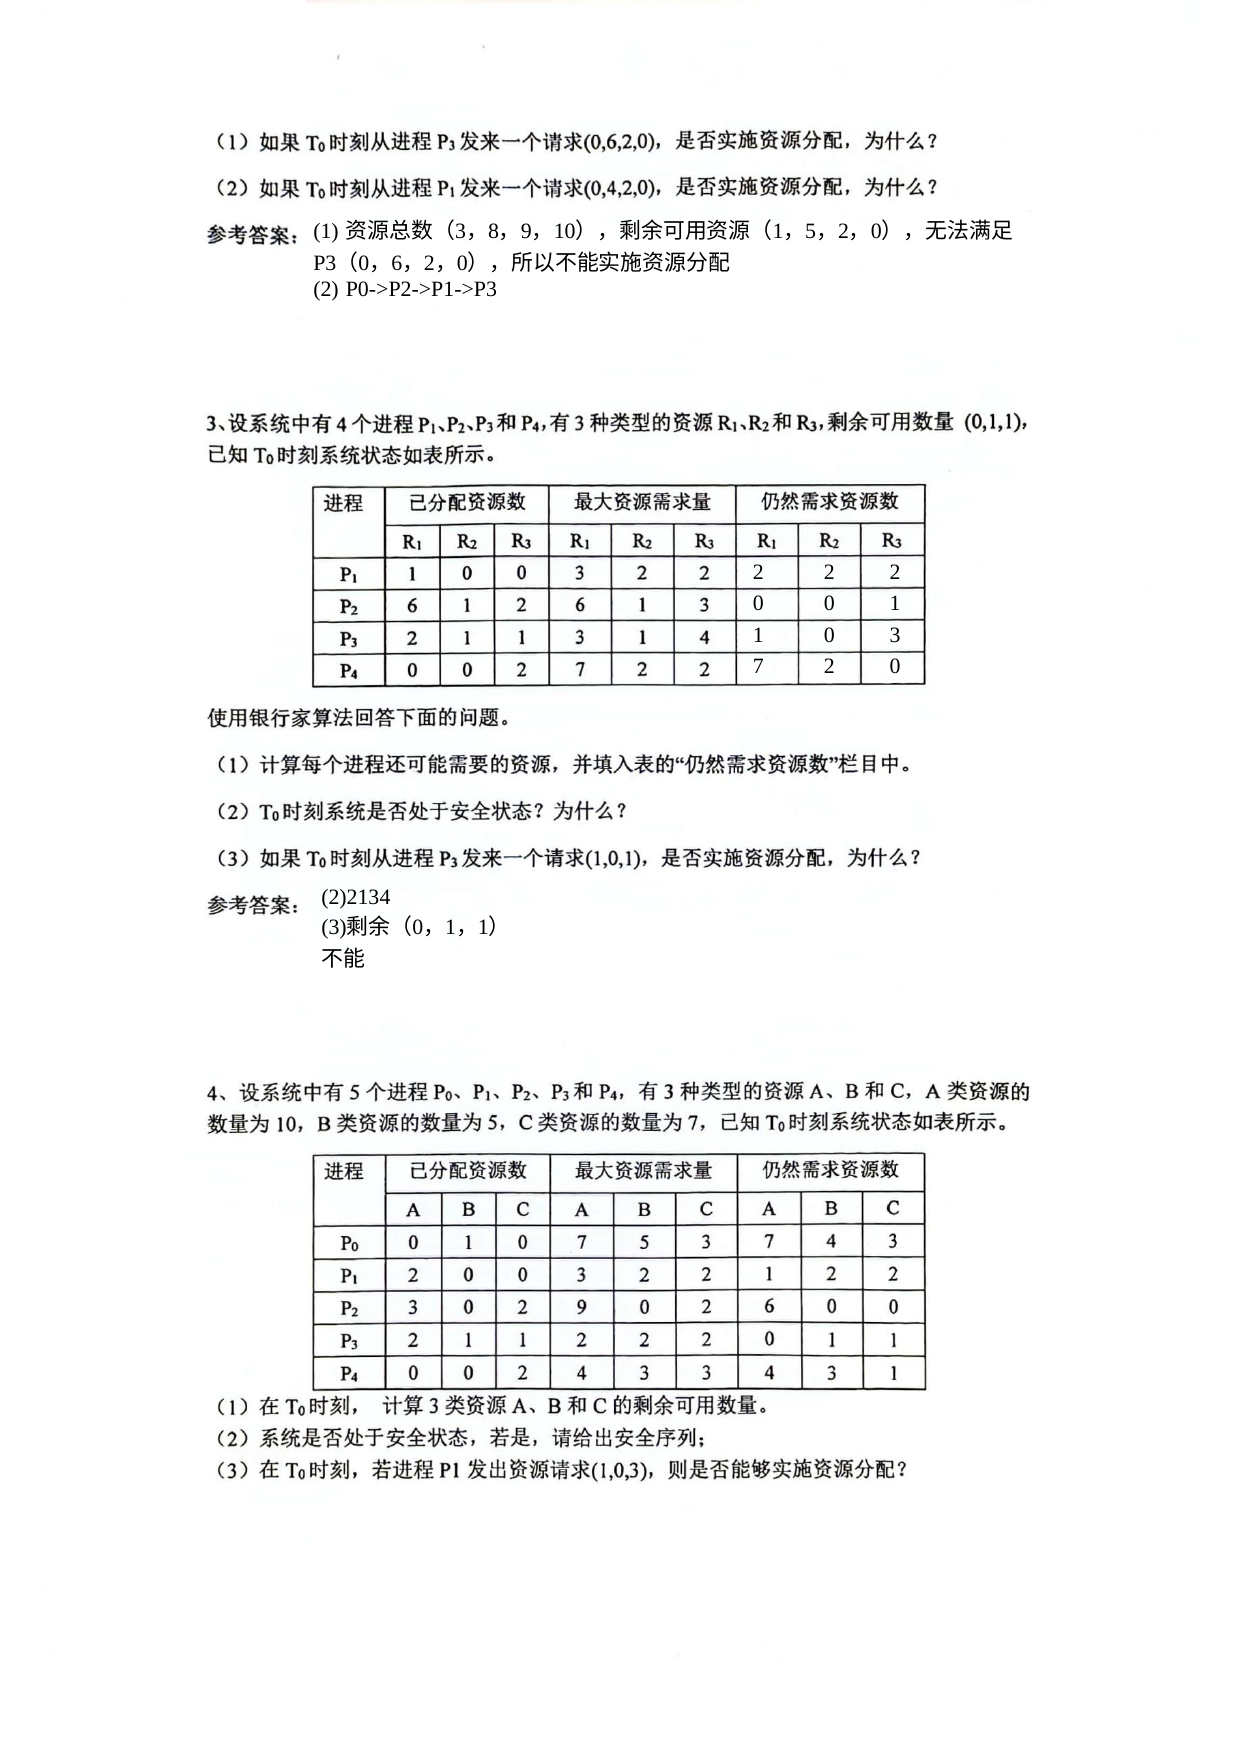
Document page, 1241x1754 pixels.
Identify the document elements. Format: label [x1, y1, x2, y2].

picture [40, 0, 1203, 1661]
